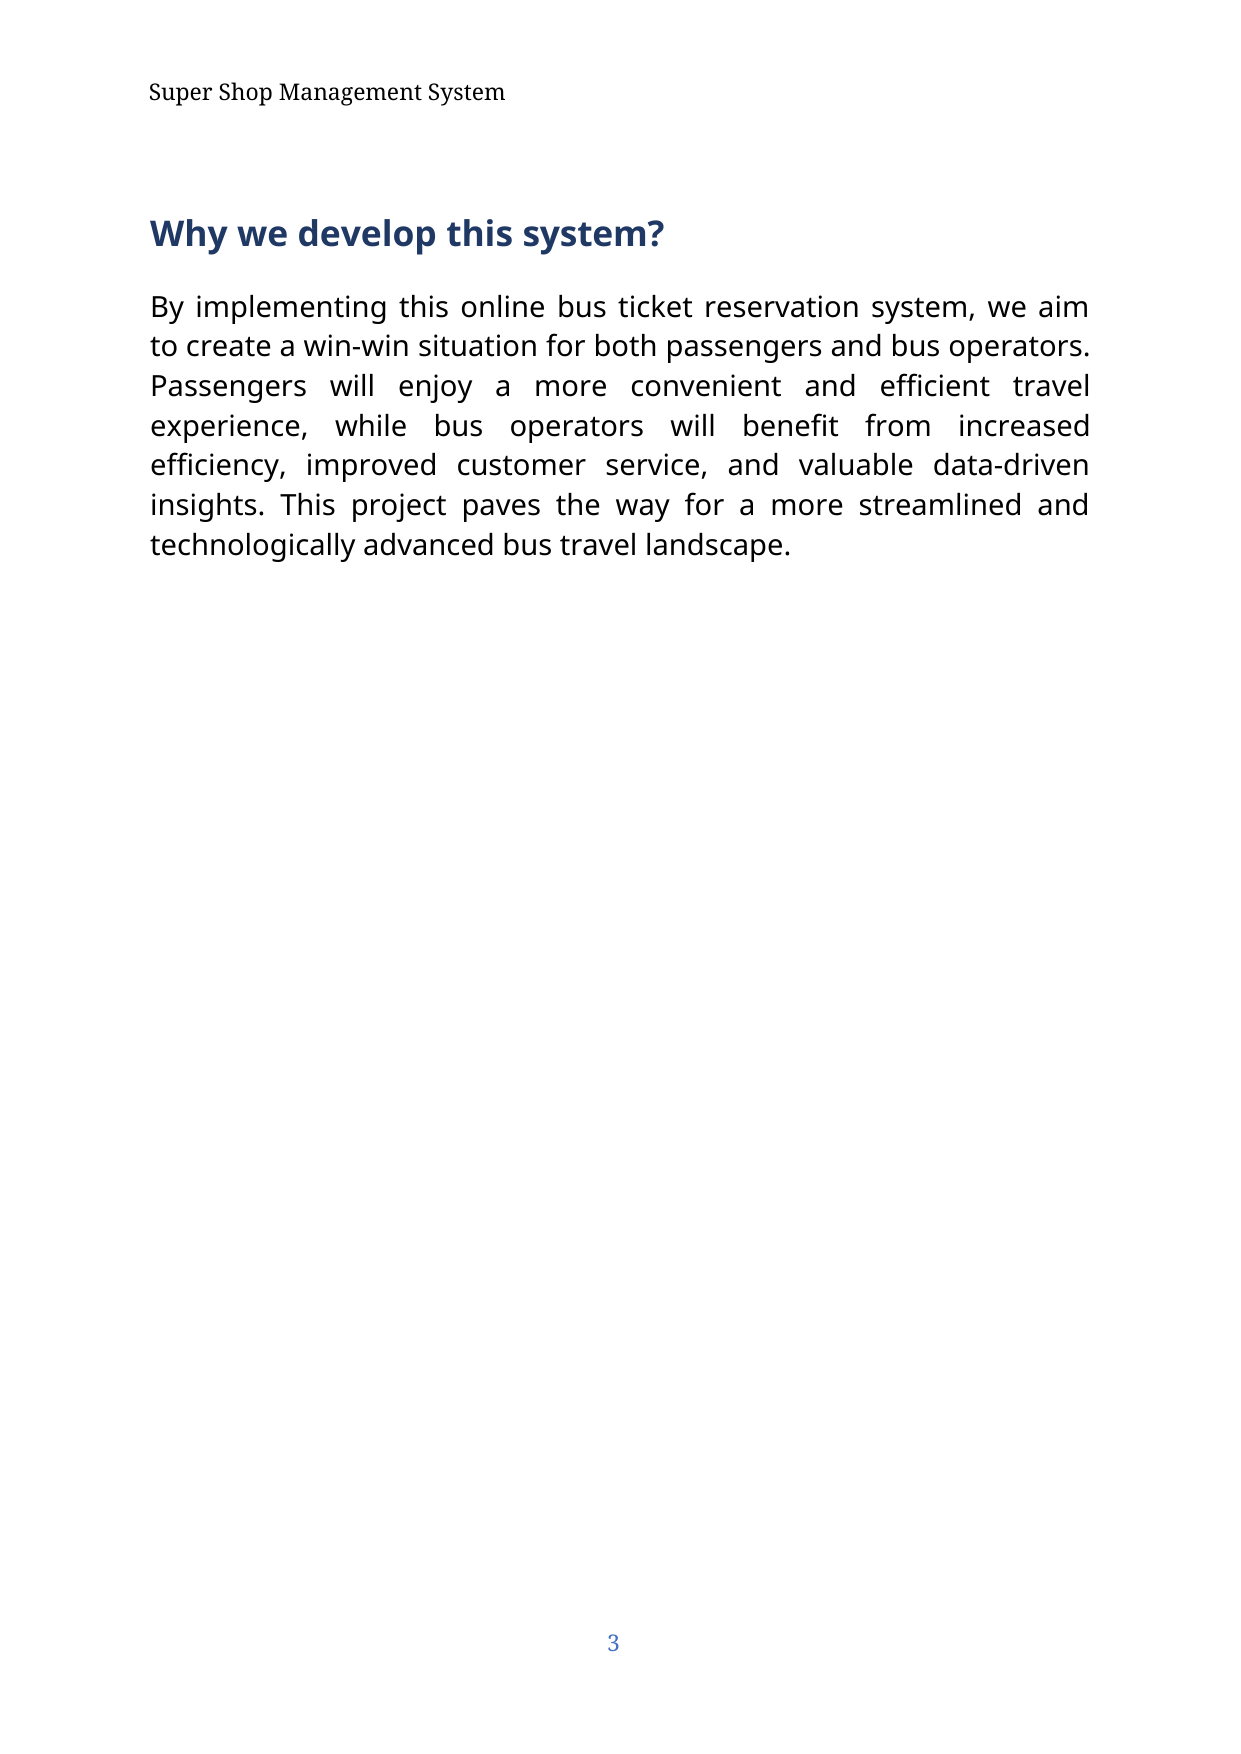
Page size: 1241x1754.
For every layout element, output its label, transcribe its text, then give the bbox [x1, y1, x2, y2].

text By implementing this online bus ticket reservation system, we aim to create a win-win situation for both passengers and bus operators. Passengers will enjoy a more convenient and efficient travel experience, while bus operators will benefit from increased efficiency, improved customer service, and valuable data-driven insights. This project paves the way for a more streamlined and technologically advanced bus travel landscape. [150, 286, 1091, 564]
subtitle Why we develop this system? [150, 209, 1151, 257]
